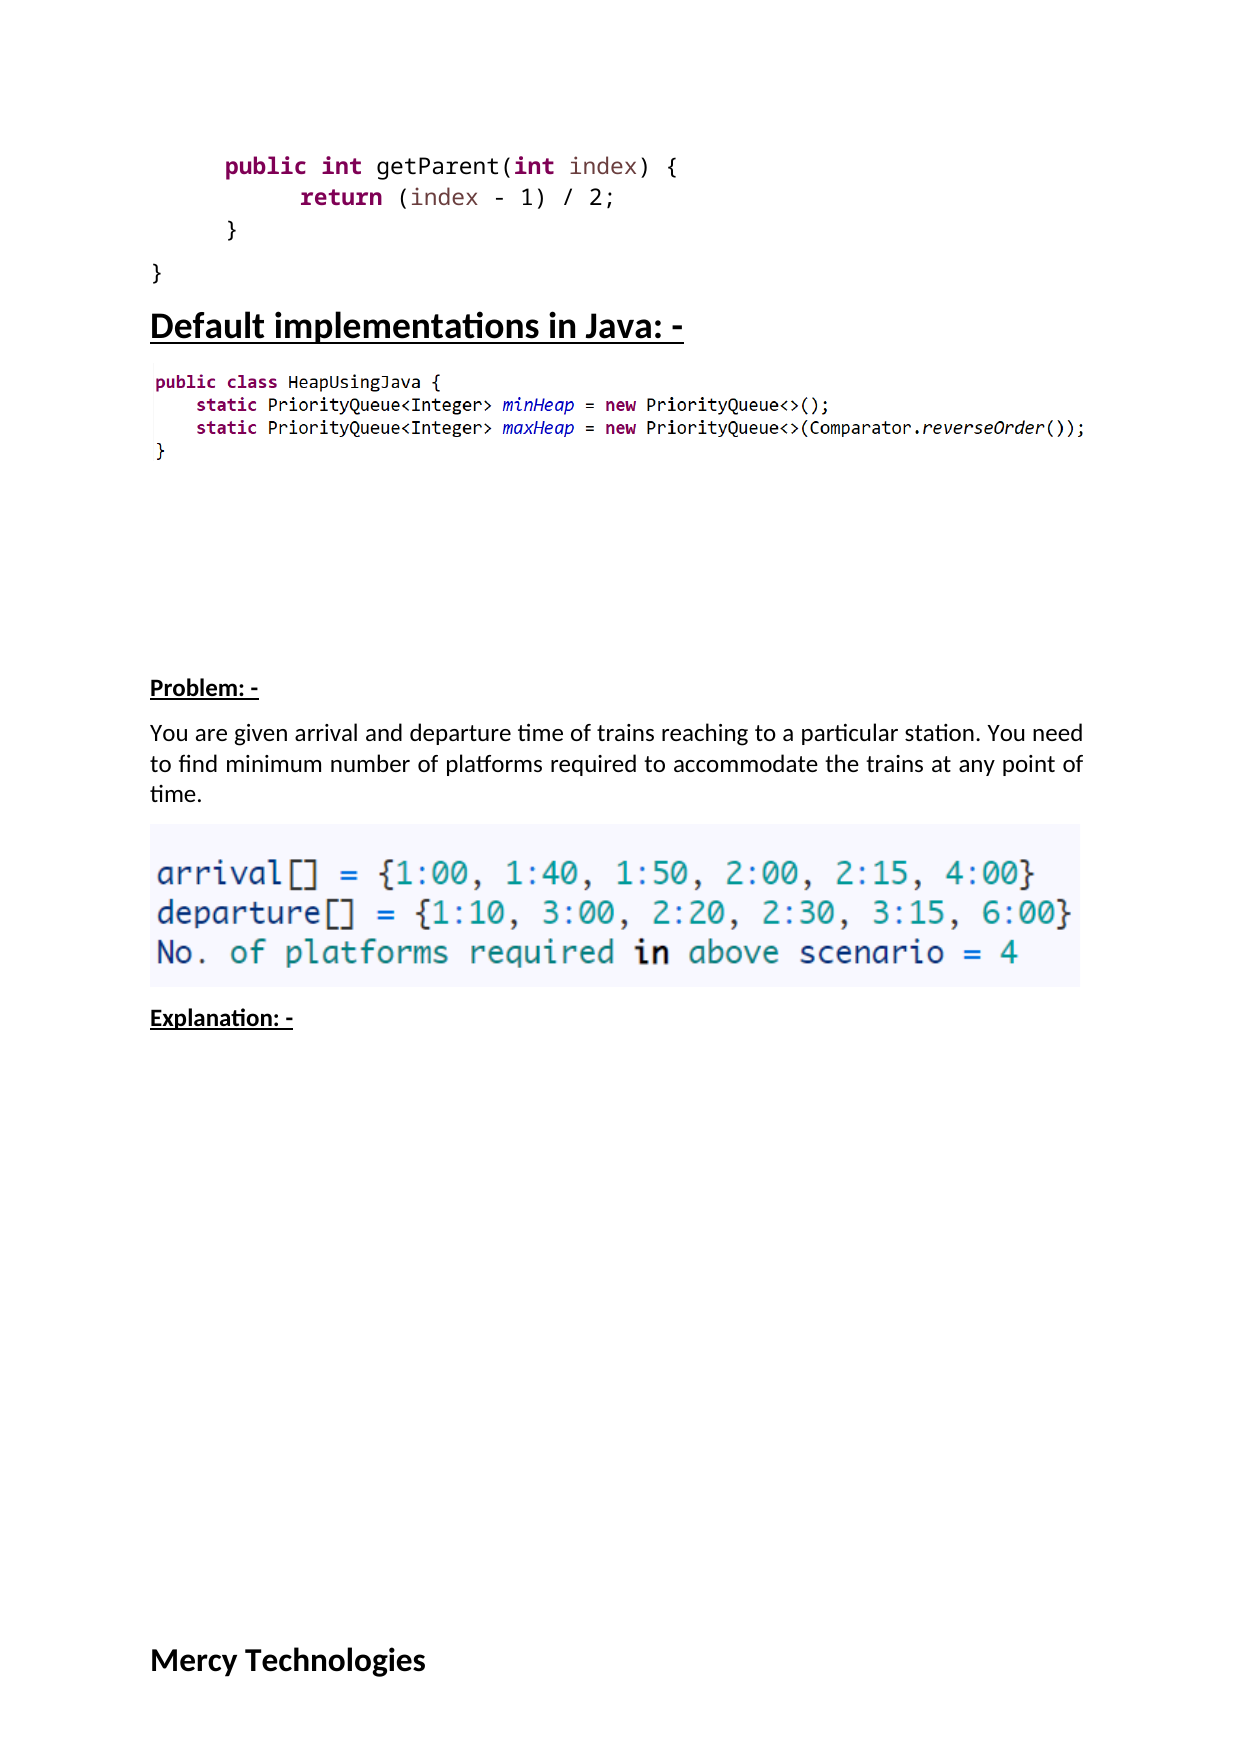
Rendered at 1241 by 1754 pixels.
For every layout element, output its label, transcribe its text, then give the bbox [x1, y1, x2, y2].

text You are given arrival and departure time of trains reaching to a particular station. You need to find minimum number of platforms required to accommodate the trains at any point of time. [150, 717, 1085, 809]
text } [150, 256, 1085, 287]
picture [150, 363, 1091, 461]
text Default implementations in Java: - [150, 302, 1085, 348]
text Problem: - [150, 672, 1085, 702]
text public int getParent(int index) { [150, 150, 1090, 181]
text return (index - 1) / 2; [150, 181, 1090, 212]
text } [150, 212, 1090, 244]
text Explanation: - [150, 1002, 1085, 1032]
picture [150, 824, 1081, 987]
